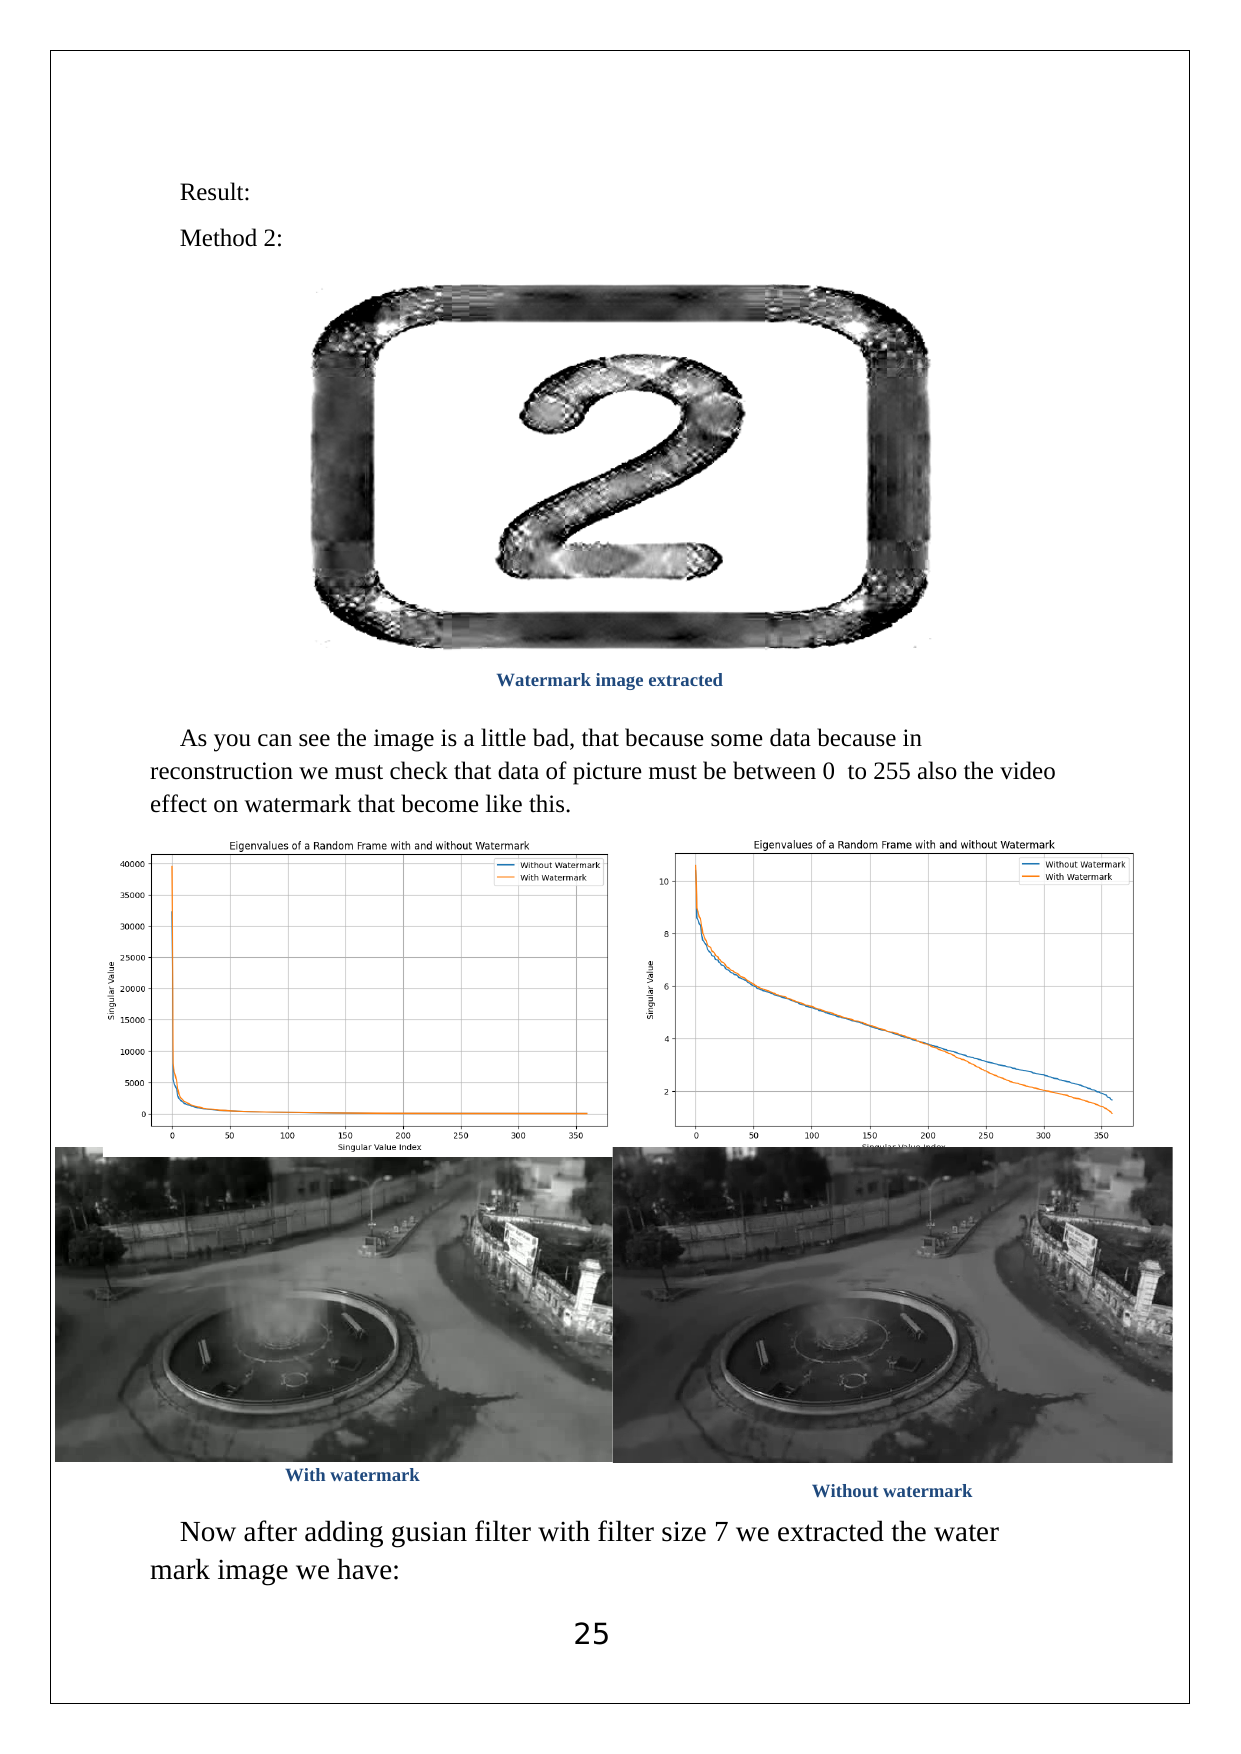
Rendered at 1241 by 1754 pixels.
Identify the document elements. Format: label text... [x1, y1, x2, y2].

text Now after adding gusian filter with filter size 7 we extracted the water mark image we have: [150, 1514, 1063, 1586]
text Result: [150, 177, 1063, 206]
picture [55, 834, 1173, 1463]
text Method 2: [150, 223, 1063, 251]
text As you can see the image is a little bad, that because some data because in reconstruction we must check that data of picture must be between 0 to 255 also the video effect on watermark that become like this. [150, 723, 1063, 818]
picture [278, 281, 974, 673]
